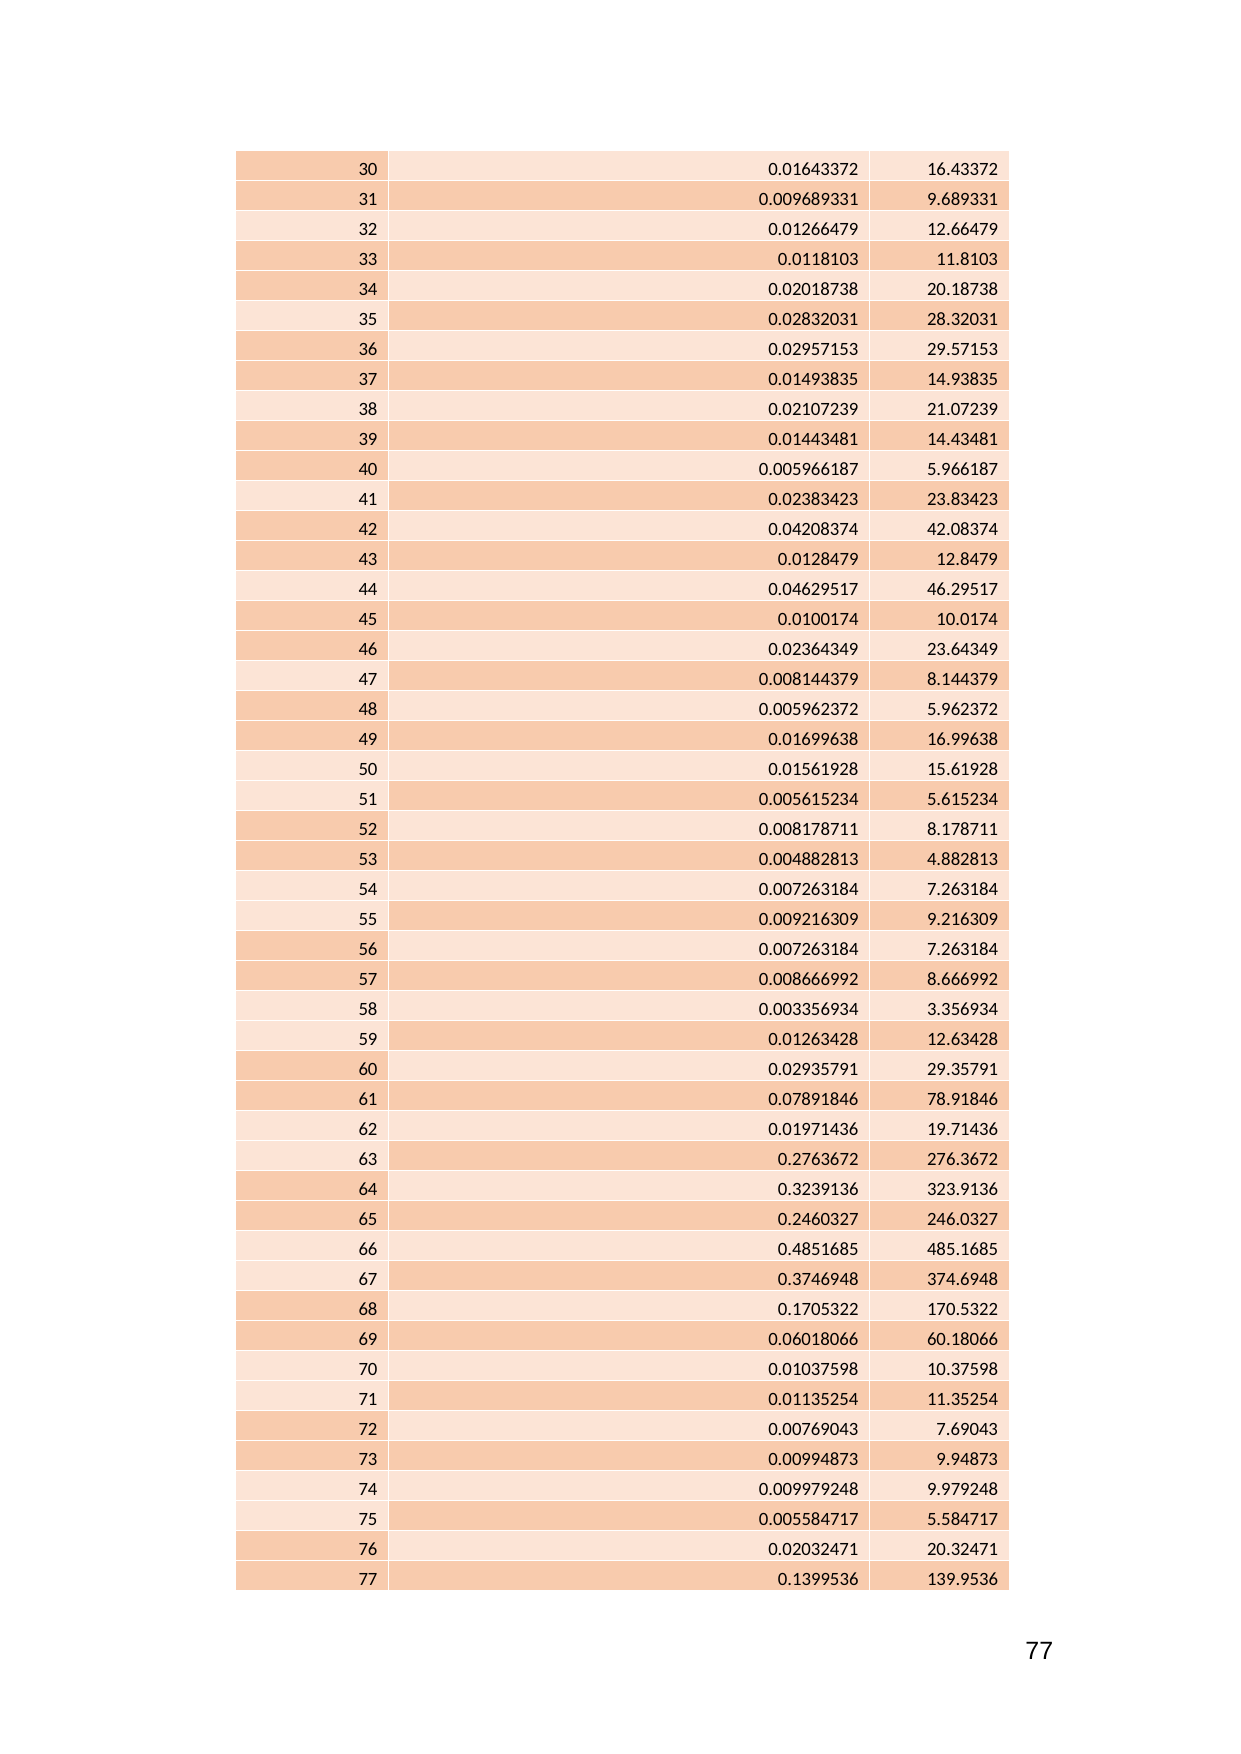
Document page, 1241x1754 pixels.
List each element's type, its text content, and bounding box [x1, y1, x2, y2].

table_cell 7.263184 [870, 931, 1009, 960]
table_cell 49 [236, 721, 388, 750]
table_cell 0.01263428 [389, 1021, 869, 1050]
table_cell 11.8103 [870, 241, 1009, 270]
table_cell 42.08374 [870, 511, 1009, 540]
table_cell 5.966187 [870, 451, 1009, 480]
table_cell 0.01971436 [389, 1111, 869, 1140]
table_cell 74 [236, 1471, 388, 1500]
table_cell 0.3239136 [389, 1171, 869, 1200]
table_cell 0.004882813 [389, 841, 869, 870]
table_cell 43 [236, 541, 388, 570]
table_cell 9.94873 [870, 1441, 1009, 1470]
table_cell 0.009979248 [389, 1471, 869, 1500]
table_cell 0.02018738 [389, 271, 869, 300]
table_cell 5.584717 [870, 1501, 1009, 1530]
table_cell 0.005615234 [389, 781, 869, 810]
table_cell 170.5322 [870, 1291, 1009, 1320]
table_cell 0.01135254 [389, 1381, 869, 1410]
table_cell 34 [236, 271, 388, 300]
table_cell 276.3672 [870, 1141, 1009, 1170]
table_cell 0.0128479 [389, 541, 869, 570]
table_cell 9.979248 [870, 1471, 1009, 1500]
table_cell 29.35791 [870, 1051, 1009, 1080]
table_cell 0.02107239 [389, 391, 869, 420]
table_cell 66 [236, 1231, 388, 1260]
table_cell 0.07891846 [389, 1081, 869, 1110]
table_cell 20.18738 [870, 271, 1009, 300]
table_cell 62 [236, 1111, 388, 1140]
table_cell 61 [236, 1081, 388, 1110]
table_cell 35 [236, 301, 388, 330]
table_cell 0.01561928 [389, 751, 869, 780]
table_cell 0.008666992 [389, 961, 869, 990]
table_cell 52 [236, 811, 388, 840]
table_cell 71 [236, 1381, 388, 1410]
table_cell 57 [236, 961, 388, 990]
table_cell 7.263184 [870, 871, 1009, 900]
table_cell 15.61928 [870, 751, 1009, 780]
table_cell 70 [236, 1351, 388, 1380]
table_cell 0.01493835 [389, 361, 869, 390]
table_cell 0.4851685 [389, 1231, 869, 1260]
table_cell 58 [236, 991, 388, 1020]
table_cell 64 [236, 1171, 388, 1200]
table_cell 485.1685 [870, 1231, 1009, 1260]
table_cell 0.01037598 [389, 1351, 869, 1380]
table_cell 0.008144379 [389, 661, 869, 690]
table_cell 20.32471 [870, 1531, 1009, 1560]
table_cell 12.66479 [870, 211, 1009, 240]
table_cell 0.005584717 [389, 1501, 869, 1530]
table_cell 0.3746948 [389, 1261, 869, 1290]
table_cell 0.0100174 [389, 601, 869, 630]
table_cell 0.1399536 [389, 1561, 869, 1590]
table_cell 23.83423 [870, 481, 1009, 510]
table_cell 8.178711 [870, 811, 1009, 840]
table_cell 37 [236, 361, 388, 390]
table_cell 9.689331 [870, 181, 1009, 210]
table_cell 0.02032471 [389, 1531, 869, 1560]
table_cell 246.0327 [870, 1201, 1009, 1230]
table_cell 69 [236, 1321, 388, 1350]
table_cell 42 [236, 511, 388, 540]
table_cell 67 [236, 1261, 388, 1290]
table_cell 14.93835 [870, 361, 1009, 390]
table_cell 9.216309 [870, 901, 1009, 930]
table_cell 48 [236, 691, 388, 720]
table_cell 0.0118103 [389, 241, 869, 270]
table_cell 55 [236, 901, 388, 930]
table_cell 45 [236, 601, 388, 630]
table_cell 0.1705322 [389, 1291, 869, 1320]
table_cell 0.01643372 [389, 151, 869, 180]
table_cell 0.00769043 [389, 1411, 869, 1440]
table_cell 3.356934 [870, 991, 1009, 1020]
table_cell 139.9536 [870, 1561, 1009, 1590]
table_cell 0.003356934 [389, 991, 869, 1020]
table_cell 0.009689331 [389, 181, 869, 210]
table_cell 0.04208374 [389, 511, 869, 540]
table_cell 68 [236, 1291, 388, 1320]
table_cell 60.18066 [870, 1321, 1009, 1350]
table_cell 23.64349 [870, 631, 1009, 660]
table_cell 0.02364349 [389, 631, 869, 660]
table_cell 65 [236, 1201, 388, 1230]
table_cell 31 [236, 181, 388, 210]
table_cell 0.06018066 [389, 1321, 869, 1350]
table_cell 28.32031 [870, 301, 1009, 330]
table_cell 47 [236, 661, 388, 690]
table_cell 10.0174 [870, 601, 1009, 630]
table_cell 75 [236, 1501, 388, 1530]
table_cell 73 [236, 1441, 388, 1470]
table_cell 29.57153 [870, 331, 1009, 360]
table_cell 78.91846 [870, 1081, 1009, 1110]
table_cell 14.43481 [870, 421, 1009, 450]
table_cell 77 [236, 1561, 388, 1590]
table_cell 5.962372 [870, 691, 1009, 720]
table_cell 323.9136 [870, 1171, 1009, 1200]
table_cell 4.882813 [870, 841, 1009, 870]
table_cell 36 [236, 331, 388, 360]
table_cell 374.6948 [870, 1261, 1009, 1290]
table_cell 44 [236, 571, 388, 600]
table_cell 56 [236, 931, 388, 960]
table_cell 33 [236, 241, 388, 270]
table_cell 0.01443481 [389, 421, 869, 450]
table_cell 0.02935791 [389, 1051, 869, 1080]
table_cell 54 [236, 871, 388, 900]
table_cell 30 [236, 151, 388, 180]
table_cell 8.666992 [870, 961, 1009, 990]
table_cell 32 [236, 211, 388, 240]
table_cell 0.005966187 [389, 451, 869, 480]
table_cell 0.007263184 [389, 931, 869, 960]
table_cell 0.04629517 [389, 571, 869, 600]
table_cell 7.69043 [870, 1411, 1009, 1440]
table_cell 0.009216309 [389, 901, 869, 930]
table_cell 16.99638 [870, 721, 1009, 750]
table_cell 0.02957153 [389, 331, 869, 360]
table_cell 19.71436 [870, 1111, 1009, 1140]
table_cell 51 [236, 781, 388, 810]
table_cell 46 [236, 631, 388, 660]
table_cell 76 [236, 1531, 388, 1560]
table_cell 10.37598 [870, 1351, 1009, 1380]
table_cell 60 [236, 1051, 388, 1080]
table_cell 0.00994873 [389, 1441, 869, 1470]
table_cell 72 [236, 1411, 388, 1440]
table_cell 38 [236, 391, 388, 420]
table_cell 0.2460327 [389, 1201, 869, 1230]
table_cell 40 [236, 451, 388, 480]
table_cell 0.02832031 [389, 301, 869, 330]
table_cell 0.02383423 [389, 481, 869, 510]
table_cell 50 [236, 751, 388, 780]
table_cell 21.07239 [870, 391, 1009, 420]
table_cell 11.35254 [870, 1381, 1009, 1410]
table_cell 59 [236, 1021, 388, 1050]
table_cell 41 [236, 481, 388, 510]
table_cell 0.007263184 [389, 871, 869, 900]
table_cell 16.43372 [870, 151, 1009, 180]
table_cell 0.01699638 [389, 721, 869, 750]
table_cell 5.615234 [870, 781, 1009, 810]
table_cell 12.8479 [870, 541, 1009, 570]
table_cell 39 [236, 421, 388, 450]
table_cell 0.2763672 [389, 1141, 869, 1170]
table_cell 0.005962372 [389, 691, 869, 720]
table_cell 63 [236, 1141, 388, 1170]
table_cell 53 [236, 841, 388, 870]
table_cell 12.63428 [870, 1021, 1009, 1050]
table_cell 46.29517 [870, 571, 1009, 600]
table_cell 8.144379 [870, 661, 1009, 690]
table_cell 0.01266479 [389, 211, 869, 240]
table_cell 0.008178711 [389, 811, 869, 840]
